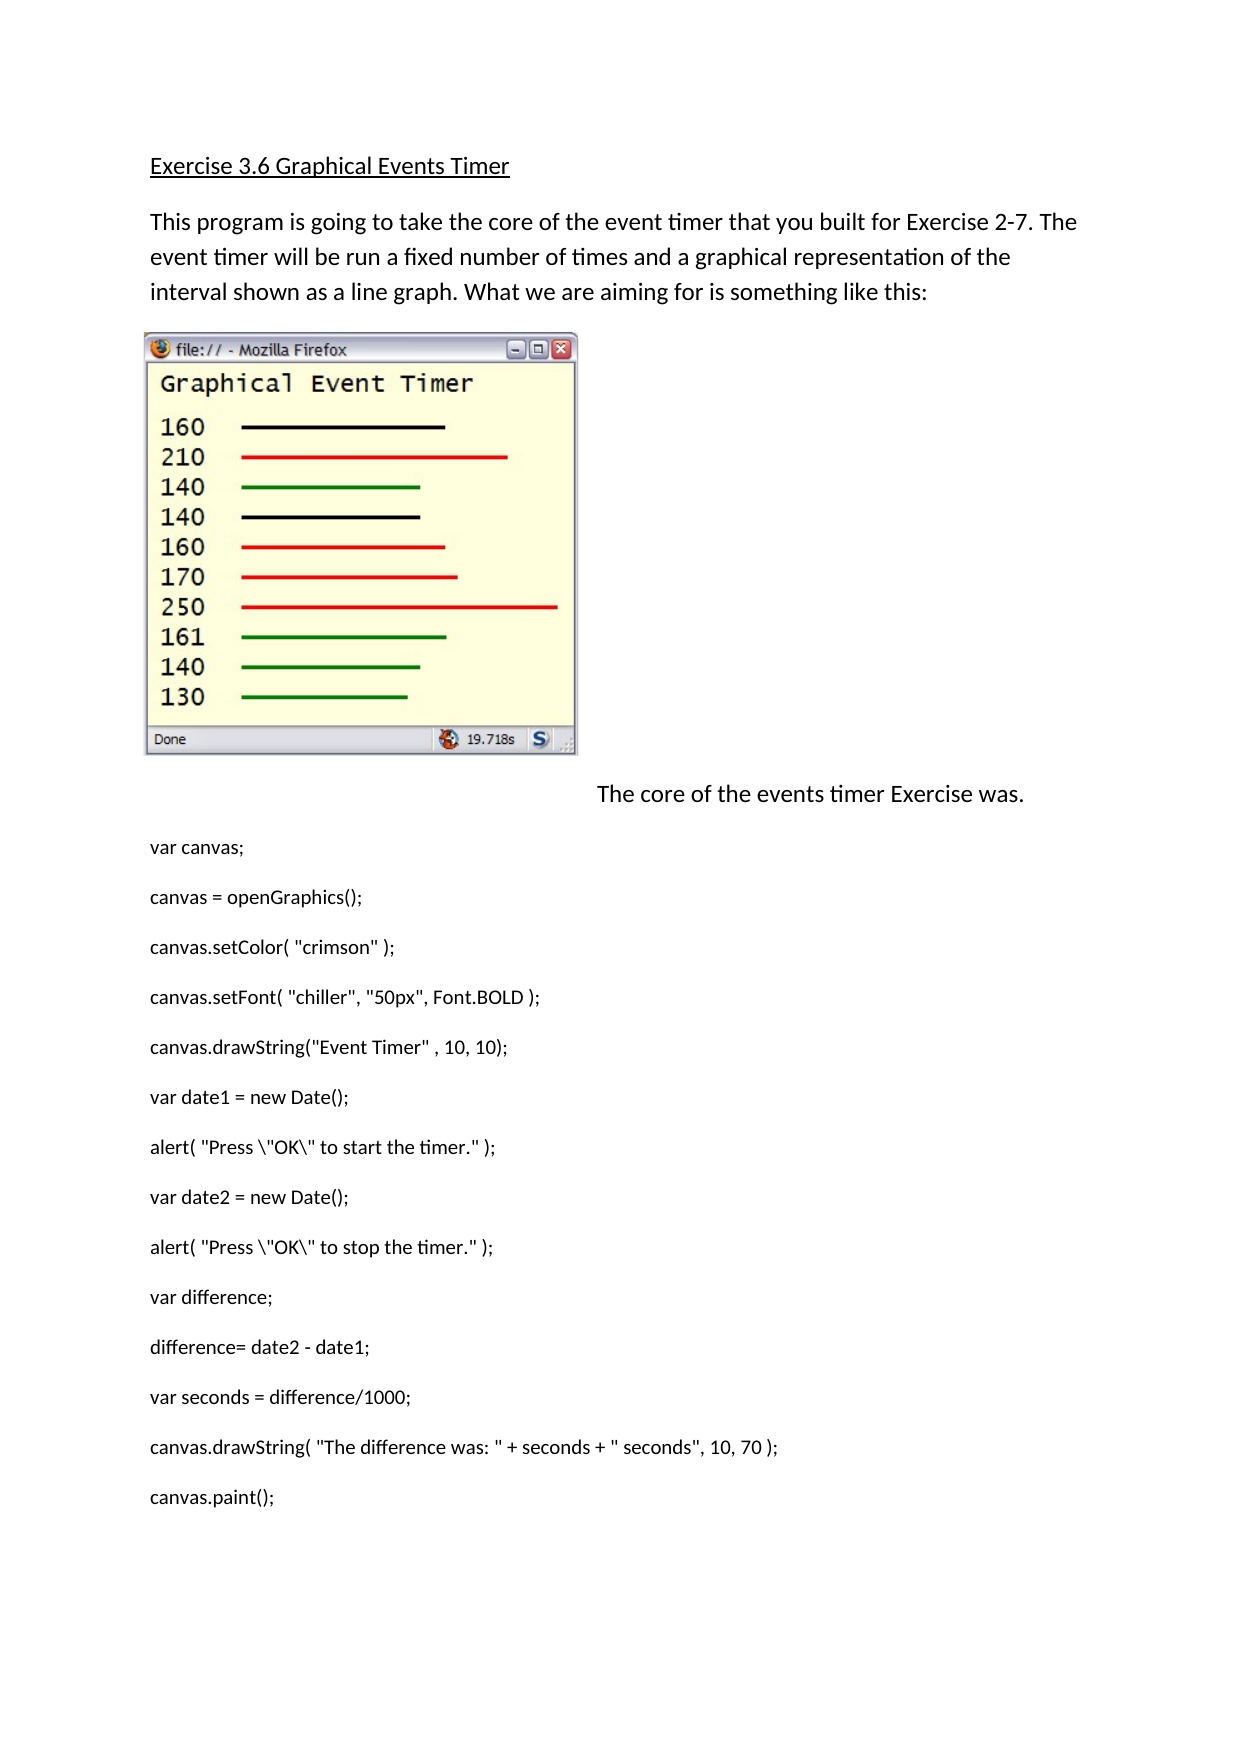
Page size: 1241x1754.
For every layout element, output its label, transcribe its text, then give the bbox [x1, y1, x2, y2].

text Exercise 3.6 Graphical Events Timer [150, 150, 1090, 181]
text canvas.setColor( "crimson" ); [150, 934, 1090, 959]
text canvas.paint(); [150, 1484, 1090, 1509]
text canvas.drawString("Event Timer" , 10, 10); [150, 1034, 1090, 1059]
text This program is going to take the core of the event timer that you built for Exercise 2-7. The event timer will be run a fixed number of times and a graphical representation of the interval shown as a line graph. What we are aiming for is something like this: [150, 206, 1090, 306]
text canvas = openGraphics(); [150, 884, 1090, 909]
text canvas.drawString( "The difference was: " + seconds + " seconds", 10, 70 ); [150, 1434, 1090, 1459]
text alert( "Press \"OK\" to stop the timer." ); [150, 1234, 1090, 1259]
text var seconds = difference/1000; [150, 1384, 1090, 1409]
text var difference; [150, 1284, 1090, 1309]
picture [143, 332, 579, 754]
text canvas.setFont( "chiller", "50px", Font.BOLD ); [150, 984, 1090, 1009]
text var date2 = new Date(); [150, 1184, 1090, 1209]
text var canvas; [150, 834, 1090, 859]
text The core of the events timer Exercise was. [150, 778, 1090, 809]
text var date1 = new Date(); [150, 1084, 1090, 1109]
text alert( "Press \"OK\" to start the timer." ); [150, 1134, 1090, 1159]
text difference= date2 - date1; [150, 1334, 1090, 1359]
